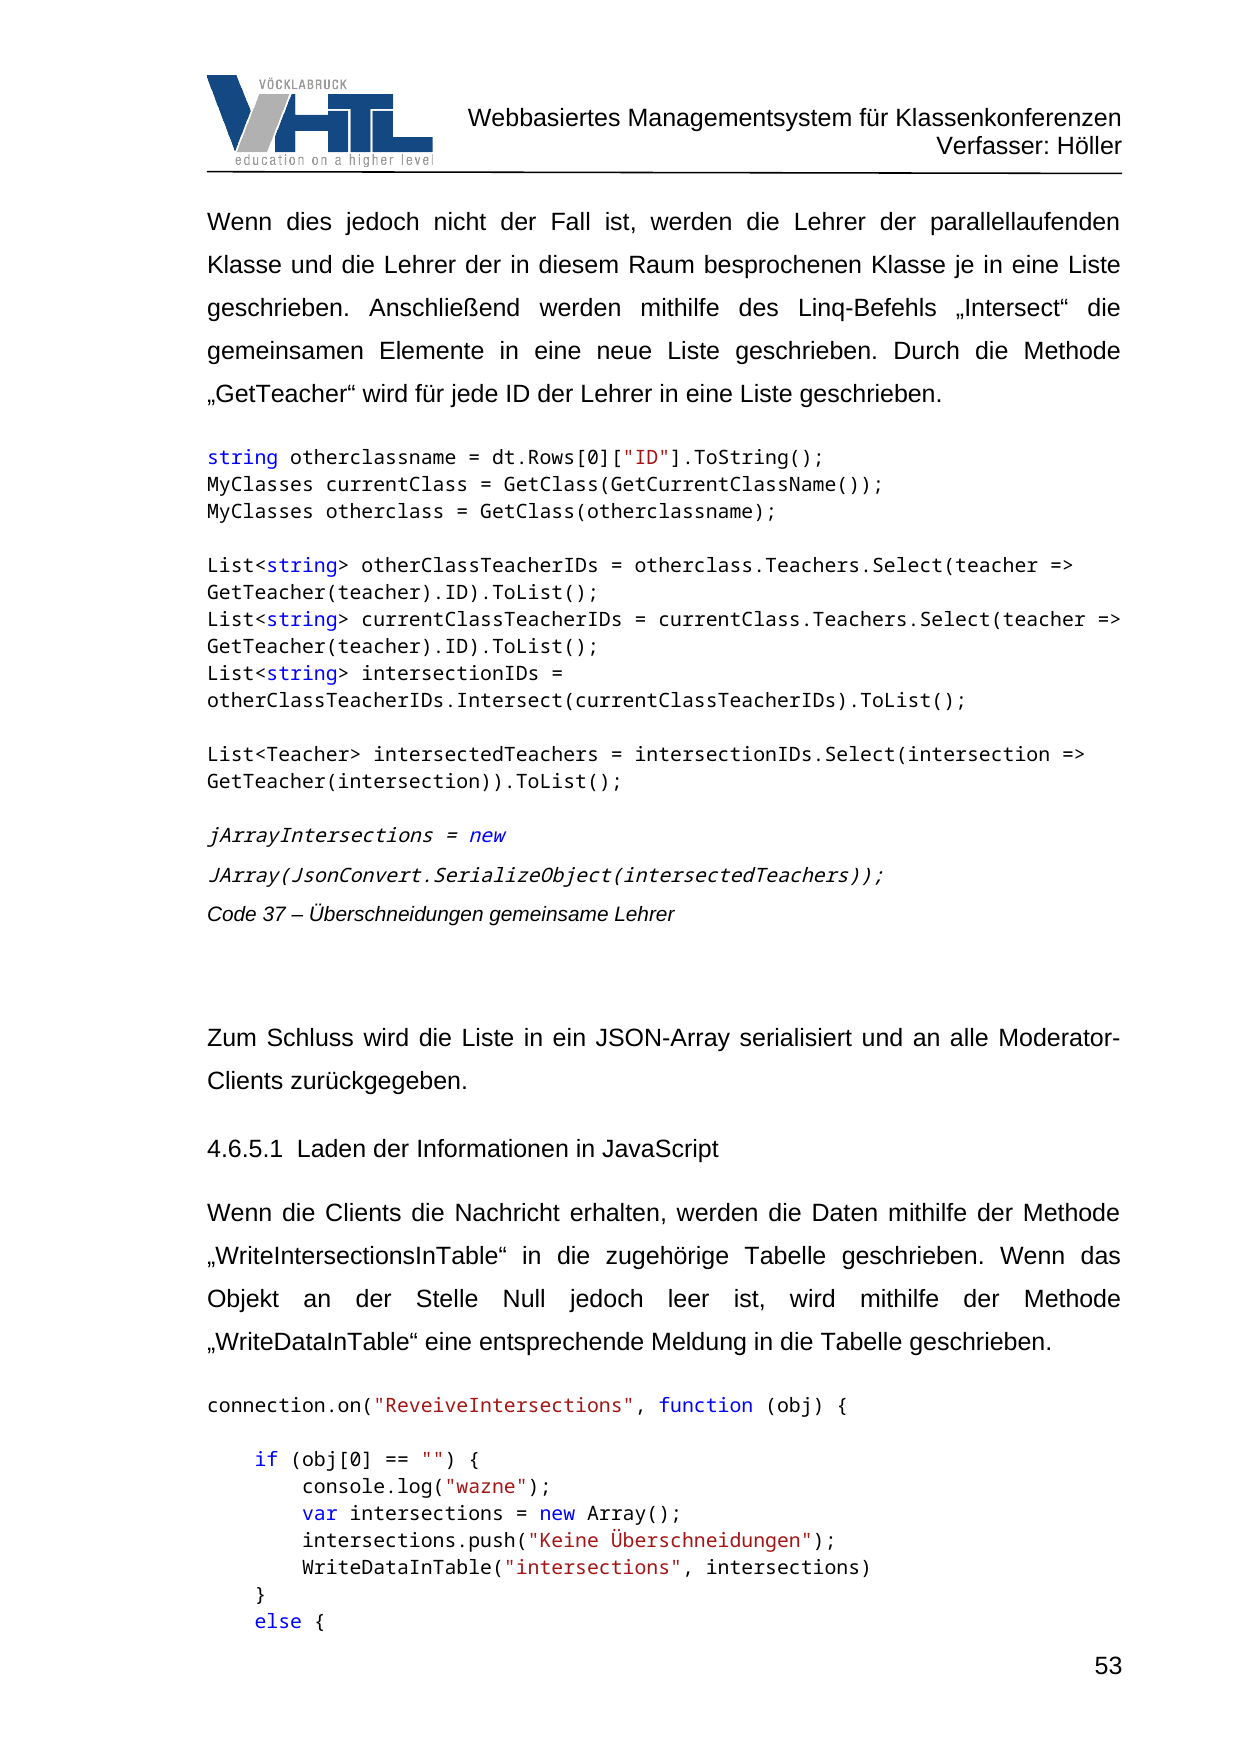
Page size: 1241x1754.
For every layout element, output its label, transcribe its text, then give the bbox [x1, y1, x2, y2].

picture [206, 75, 433, 167]
text Code 37 – Überschneidungen gemeinsame Lehrer [207, 902, 1122, 926]
text else { [207, 1607, 1122, 1634]
text } [207, 1580, 1122, 1607]
text string otherclassname = dt.Rows[0]["ID"].ToString(); [207, 443, 1122, 470]
text WriteDataInTable("intersections", intersections) [207, 1553, 1122, 1580]
text if (obj[0] == "") { [207, 1445, 1122, 1472]
text List<string> otherClassTeacherIDs = otherclass.Teachers.Select(teacher => GetTeacher(teacher).ID).ToList(); [207, 551, 1122, 605]
text connection.on("ReveiveIntersections", function (obj) { [207, 1391, 1122, 1418]
text List<string> currentClassTeacherIDs = currentClass.Teachers.Select(teacher => GetTeacher(teacher).ID).ToList(); [207, 605, 1122, 659]
text Wenn die Clients die Nachricht erhalten, werden die Daten mithilfe der Methode „WriteIntersectionsInTable“ in die zugehörige Tabelle geschrieben. Wenn das Objekt an der Stelle Null jedoch leer ist, wird mithilfe der Methode „WriteDataInTable“ eine entsprechende Meldung in die Tabelle geschrieben. [207, 1198, 1122, 1356]
text Wenn dies jedoch nicht der Fall ist, werden die Lehrer der parallellaufenden Klasse und die Lehrer der in diesem Raum besprochenen Klasse je in eine Liste geschrieben. Anschließend werden mithilfe des Linq-Befehls „Intersect“ die gemeinsamen Elemente in eine neue Liste geschrieben. Durch die Methode „GetTeacher“ wird für jede ID der Lehrer in eine Liste geschrieben. [207, 207, 1122, 408]
text List<Teacher> intersectedTeachers = intersectionIDs.Select(intersection => GetTeacher(intersection)).ToList(); [207, 740, 1122, 794]
text Zum Schluss wird die Liste in ein JSON-Array serialisiert und an alle Moderator-Clients zurückgegeben. [207, 1022, 1122, 1094]
text MyClasses currentClass = GetClass(GetCurrentClassName()); [207, 470, 1122, 497]
text intersections.push("Keine Überschneidungen"); [207, 1526, 1122, 1553]
subtitle Laden der Informationen in JavaScript [207, 1134, 1122, 1162]
text jArrayIntersections = new JArray(JsonConvert.SerializeObject(intersectedTeachers)); [207, 821, 1122, 888]
text MyClasses otherclass = GetClass(otherclassname); [207, 497, 1122, 524]
text console.log("wazne"); [207, 1472, 1122, 1499]
text var intersections = new Array(); [207, 1499, 1122, 1526]
text List<string> intersectionIDs = otherClassTeacherIDs.Intersect(currentClassTeacherIDs).ToList(); [207, 659, 1122, 713]
